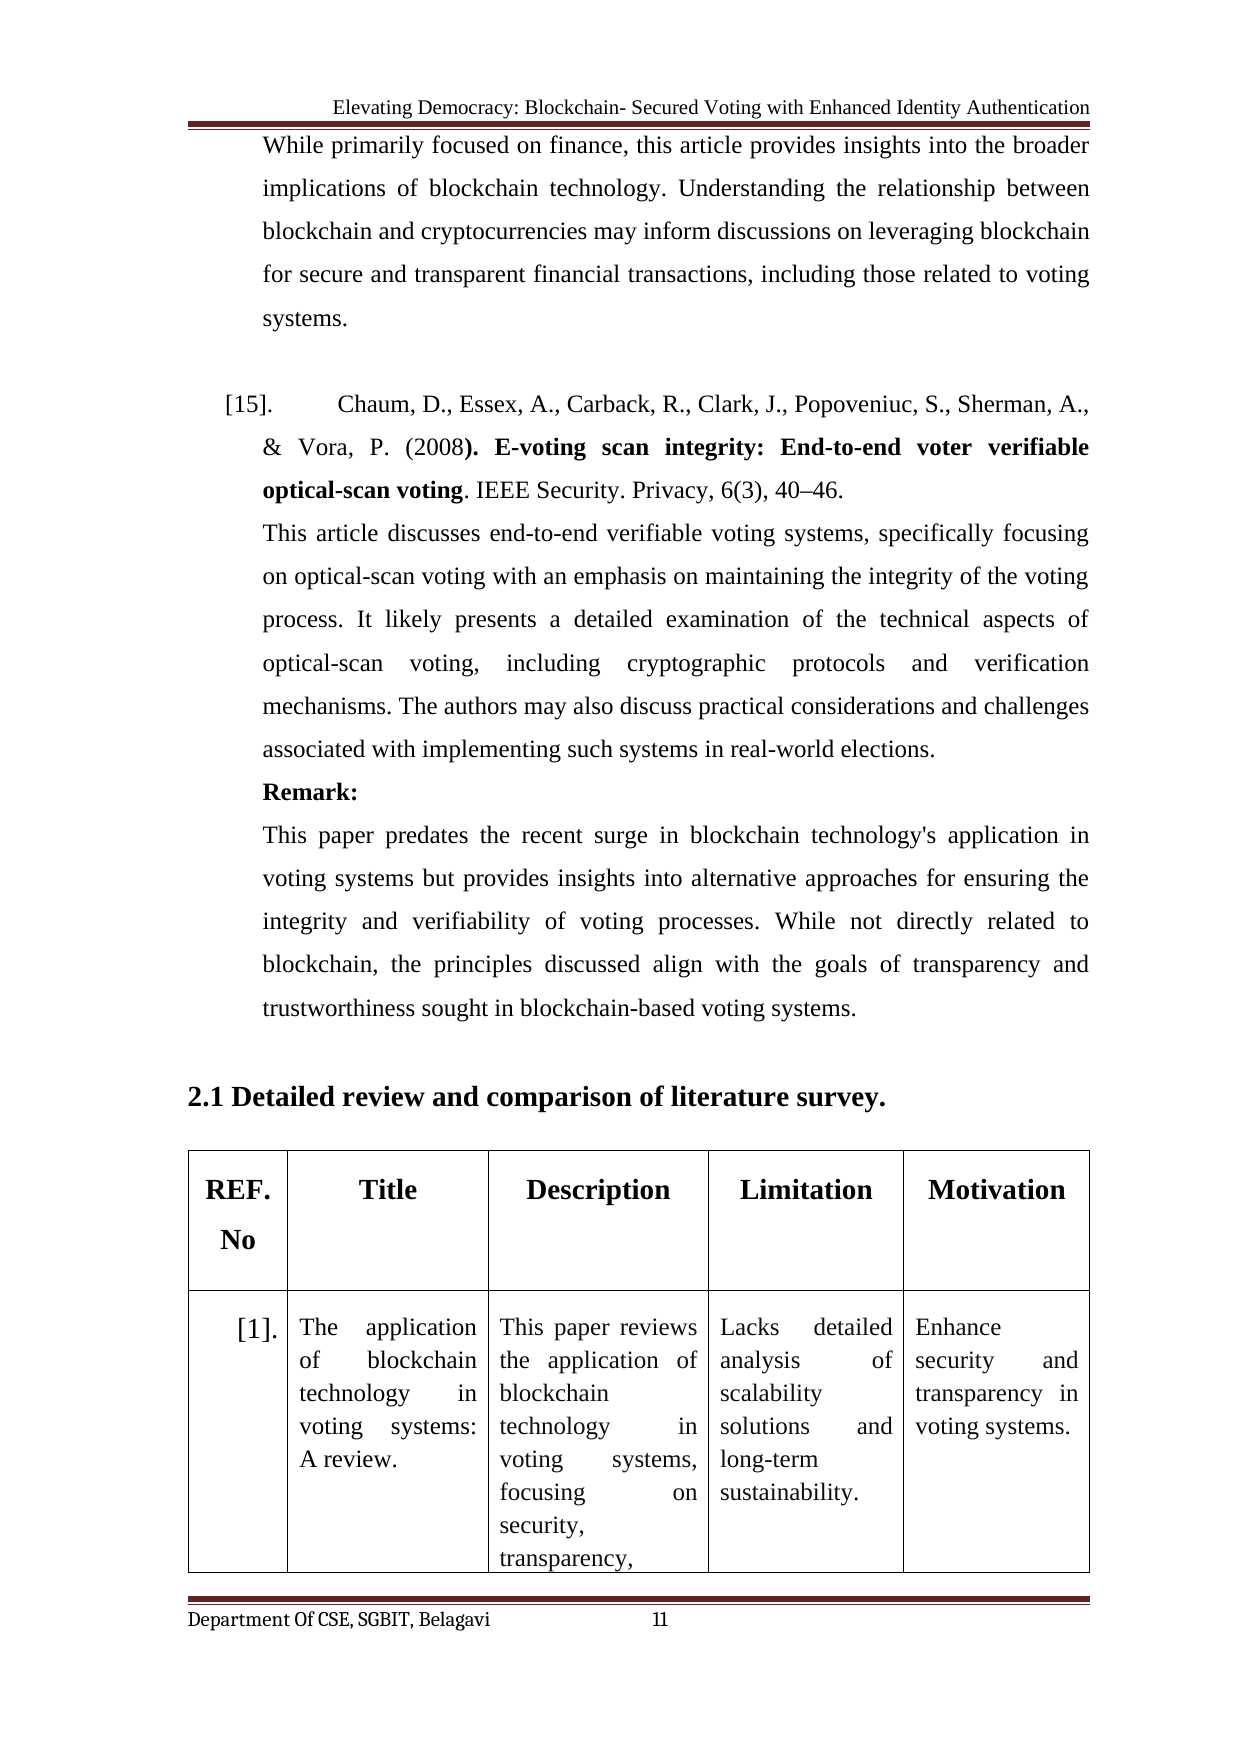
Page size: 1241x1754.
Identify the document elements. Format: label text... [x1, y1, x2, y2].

table_header Description [489, 1151, 708, 1290]
list 2.1 Detailed review and comparison of literature survey. [187, 1079, 1090, 1112]
list Chaum, D., Essex, A., Carback, R., Clark, J., Popoveniuc, S., Sherman, A., & Vora, P. (2008). E-voting scan integrity: End-to-end voter verifiable optical-scan voting. IEEE Security. Privacy, 6(3), 40–46. [225, 389, 1090, 504]
table_header Title [288, 1151, 488, 1290]
table_header Limitation [709, 1151, 903, 1290]
table_header Motivation [904, 1151, 1089, 1290]
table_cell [489, 1291, 708, 1572]
table_header REF. No [189, 1151, 287, 1290]
list While primarily focused on finance, this article provides insights into the broader implications of blockchain technology. Understanding the relationship between blockchain and cryptocurrencies may inform discussions on leveraging blockchain for secure and transparent financial transactions, including those related to voting systems. [262, 130, 1090, 331]
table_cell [709, 1291, 903, 1572]
list This article discusses end-to-end verifiable voting systems, specifically focusing on optical-scan voting with an emphasis on maintaining the integrity of the voting process. It likely presents a detailed examination of the technical aspects of optical-scan voting, including cryptographic protocols and verification mechanisms. The authors may also discuss practical considerations and challenges associated with implementing such systems in real-world elections. [262, 518, 1090, 763]
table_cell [904, 1291, 1089, 1572]
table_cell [288, 1291, 488, 1572]
list Remark: [262, 777, 1090, 806]
table_cell [189, 1291, 287, 1572]
list This paper predates the recent surge in blockchain technology's application in voting systems but provides insights into alternative approaches for ensuring the integrity and verifiability of voting processes. While not directly related to blockchain, the principles discussed align with the goals of transparency and trustworthiness sought in blockchain-based voting systems. [262, 820, 1090, 1021]
